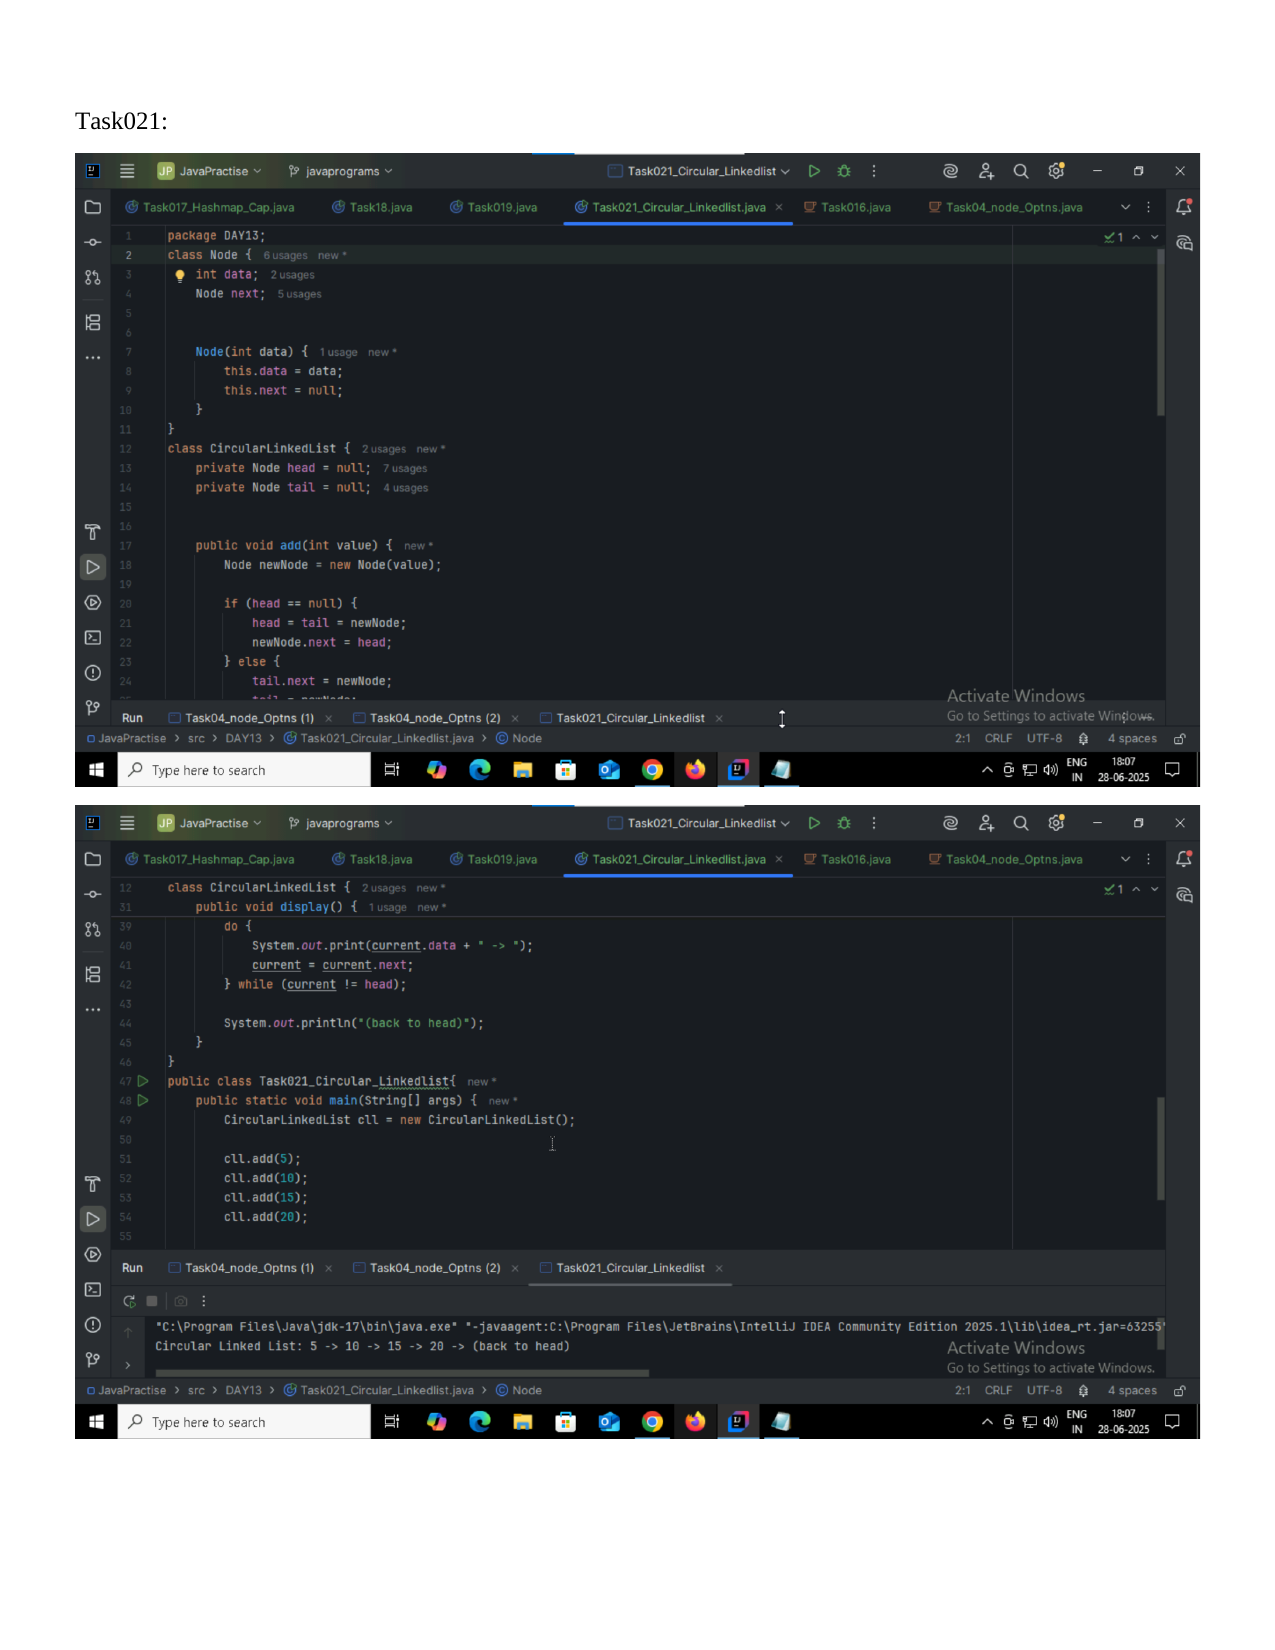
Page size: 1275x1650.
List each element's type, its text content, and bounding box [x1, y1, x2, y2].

picture [75, 805, 1200, 1439]
text Task021: [75, 75, 1200, 135]
picture [75, 153, 1200, 787]
